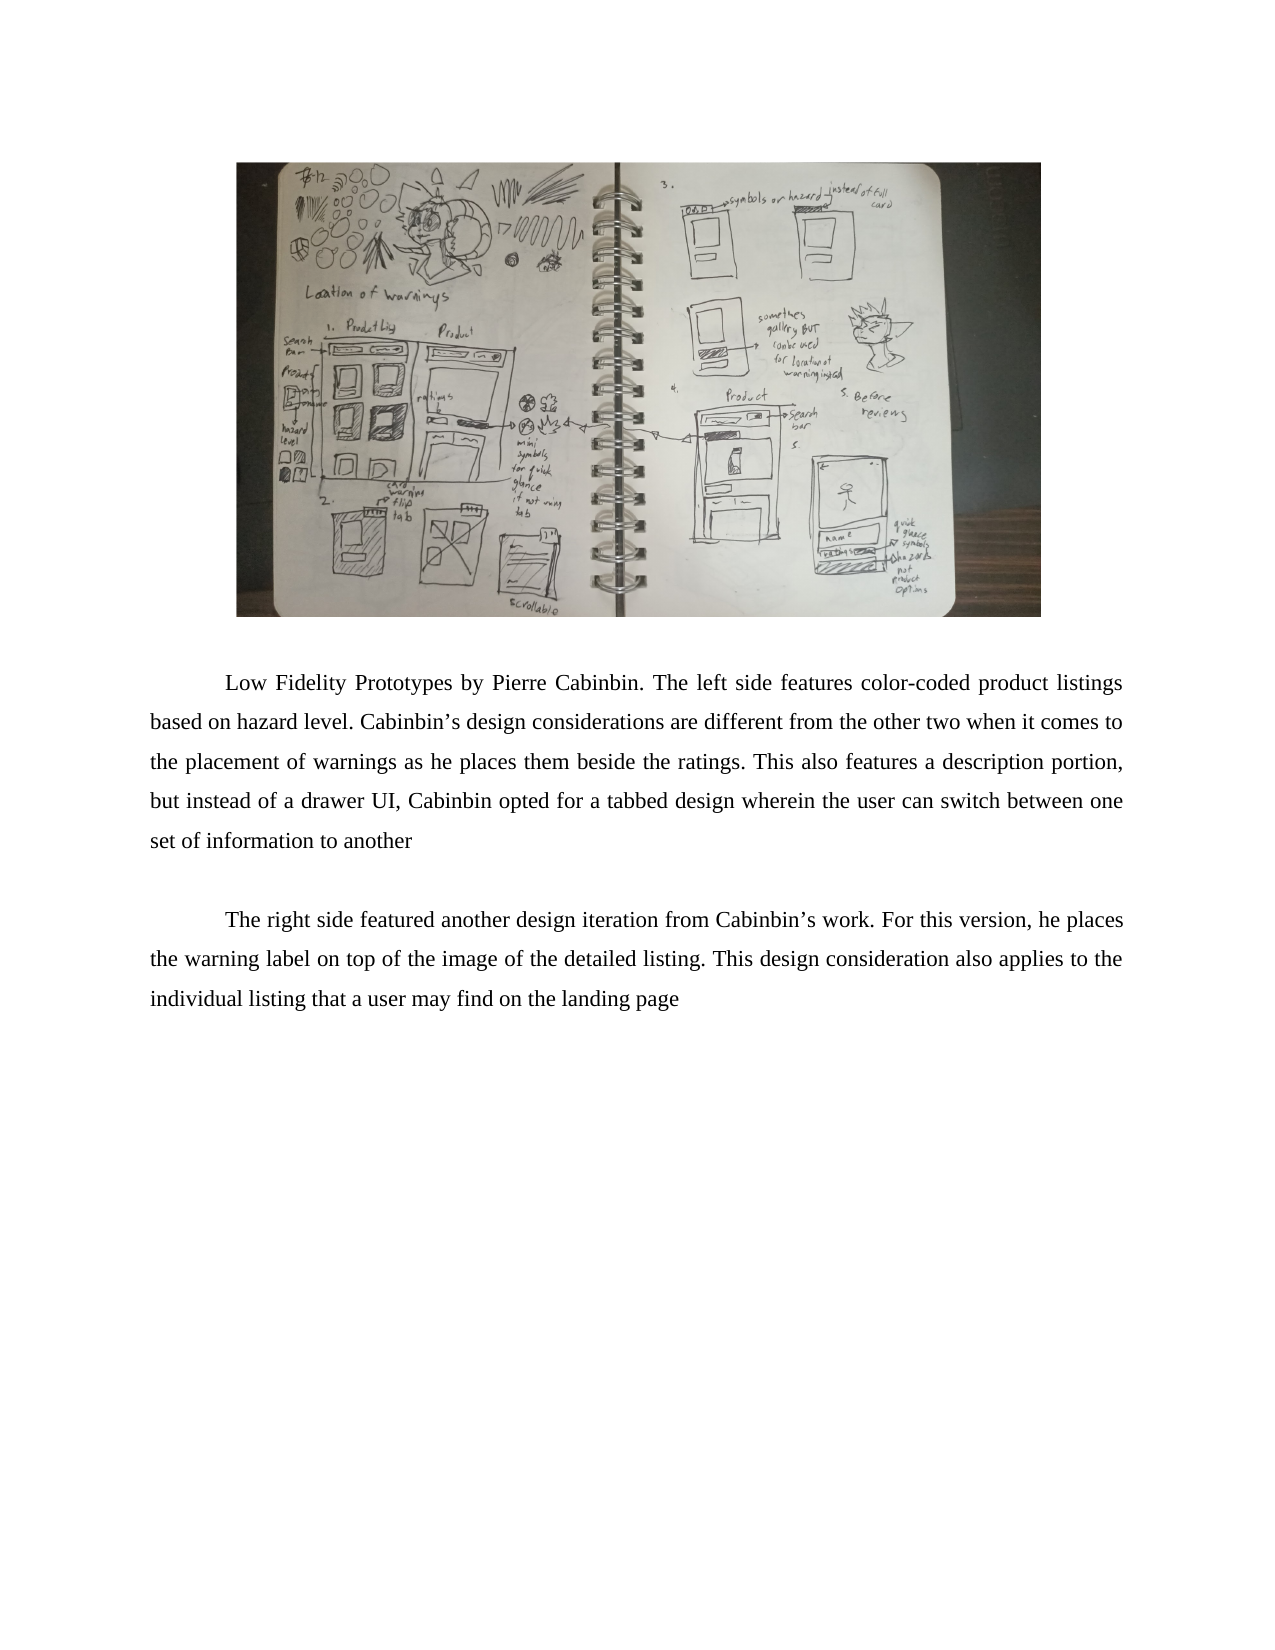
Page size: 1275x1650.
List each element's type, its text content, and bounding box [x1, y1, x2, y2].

text Low Fidelity Prototypes by Pierre Cabinbin. The left side features color-coded product listings based on hazard level. Cabinbin’s design considerations are different from the other two when it comes to the placement of warnings as he places them beside the ratings. This also features a description portion, but instead of a drawer UI, Cabinbin opted for a tabbed design wherein the user can switch between one set of information to another [150, 669, 1125, 853]
table_header [152, 152, 1125, 627]
text The right side featured another design iteration from Cabinbin’s work. For this version, he places the warning label on top of the image of the detailed listing. This design consideration also applies to the individual listing that a user may find on the landing page [150, 906, 1125, 1011]
picture [237, 163, 1041, 617]
